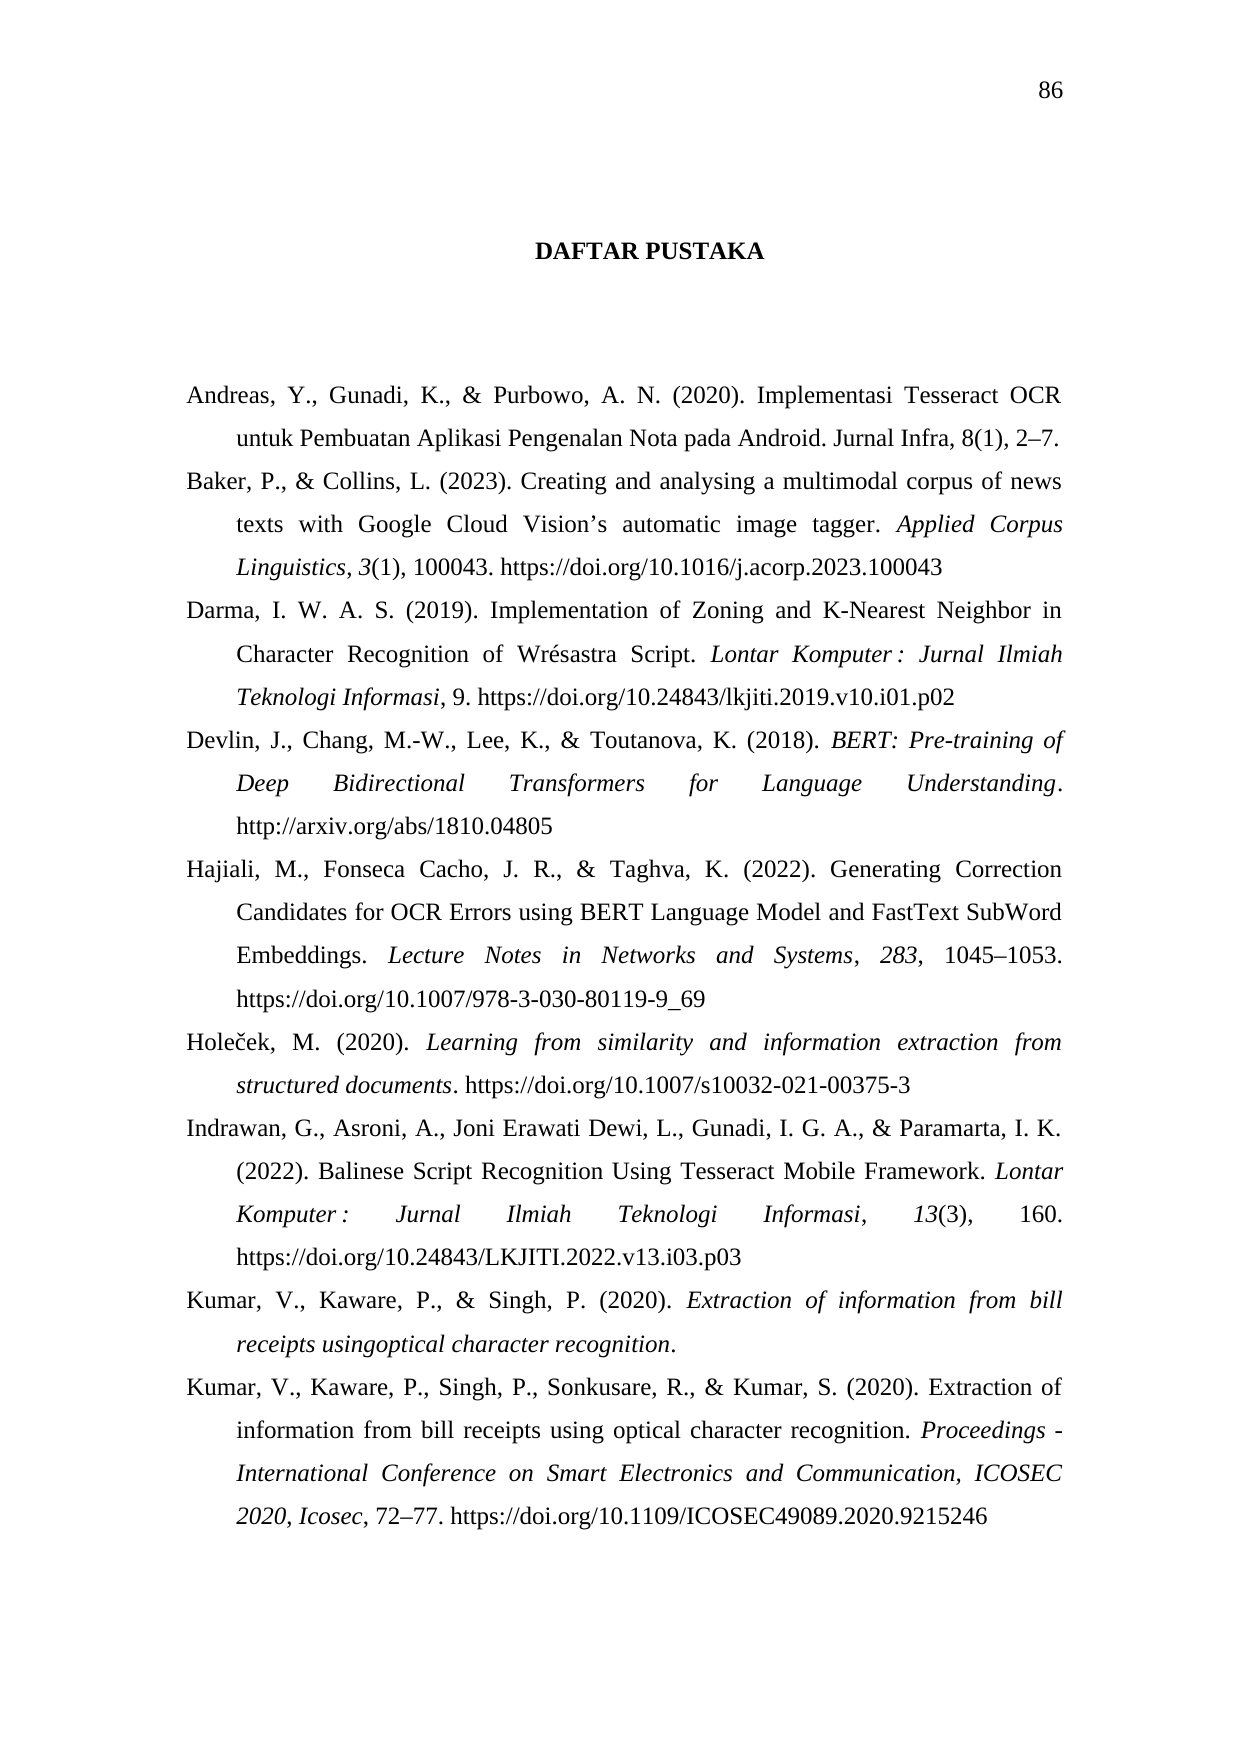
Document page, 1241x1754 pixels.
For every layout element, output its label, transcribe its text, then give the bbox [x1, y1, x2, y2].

subtitle DAFTAR PUSTAKA [236, 236, 1063, 265]
